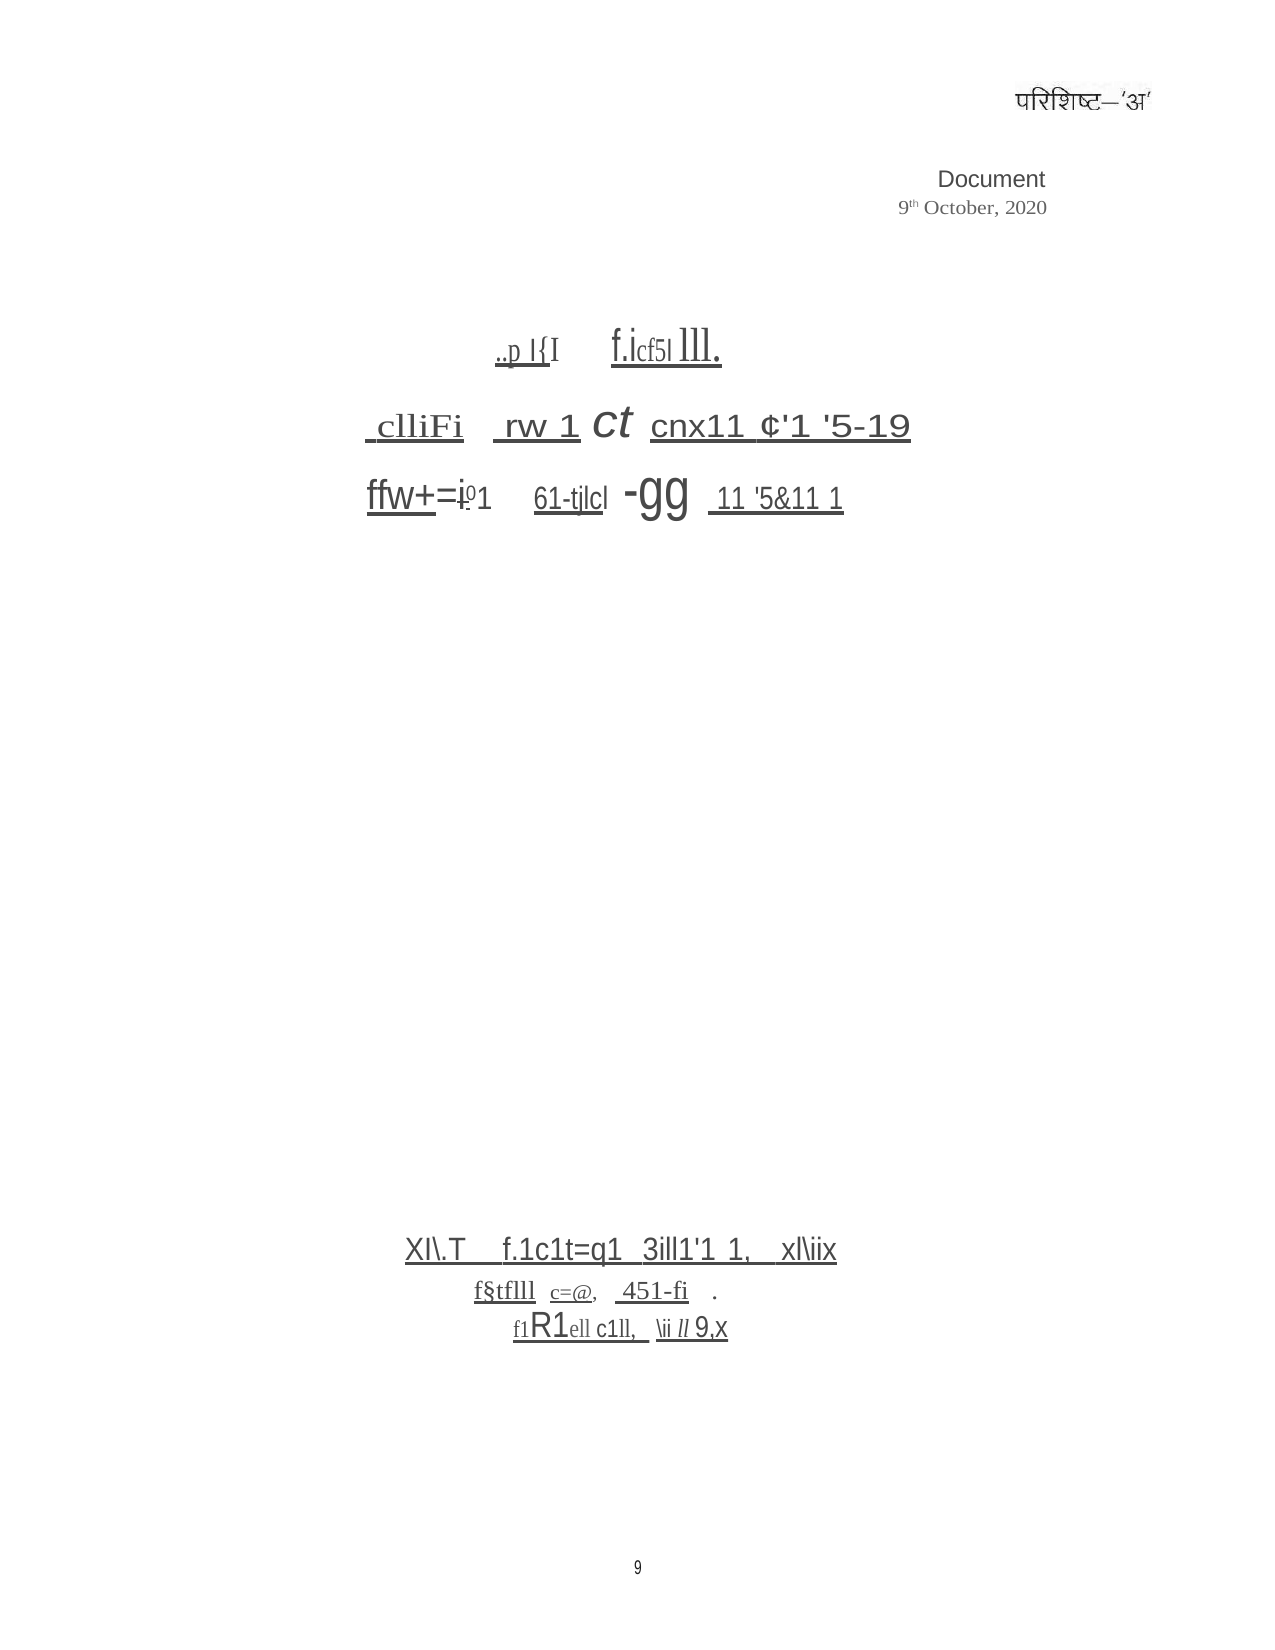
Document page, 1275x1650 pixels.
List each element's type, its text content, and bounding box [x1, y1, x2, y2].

text ffw+=i01 61-tjlcl -gg 11 '5&11 1 [366, 454, 1162, 522]
text XI\.T f.1c1t=q1 3ill1'1 1, xl\iix [403, 1229, 839, 1267]
picture [1014, 81, 1152, 110]
text ..p I{I f.icf5I lll. [495, 316, 1162, 371]
text f§tflll c=@, 451-fi . [473, 1276, 1162, 1305]
text 9 [179, 1556, 1096, 1579]
text clliFi rw 1 ct cnx11 ¢'1 '5-19 [365, 393, 1162, 447]
text f1R1ell c1ll, \ii ll 9,x [402, 1305, 839, 1346]
text 9th October, 2020 [179, 196, 1047, 218]
text Document [179, 165, 1045, 192]
